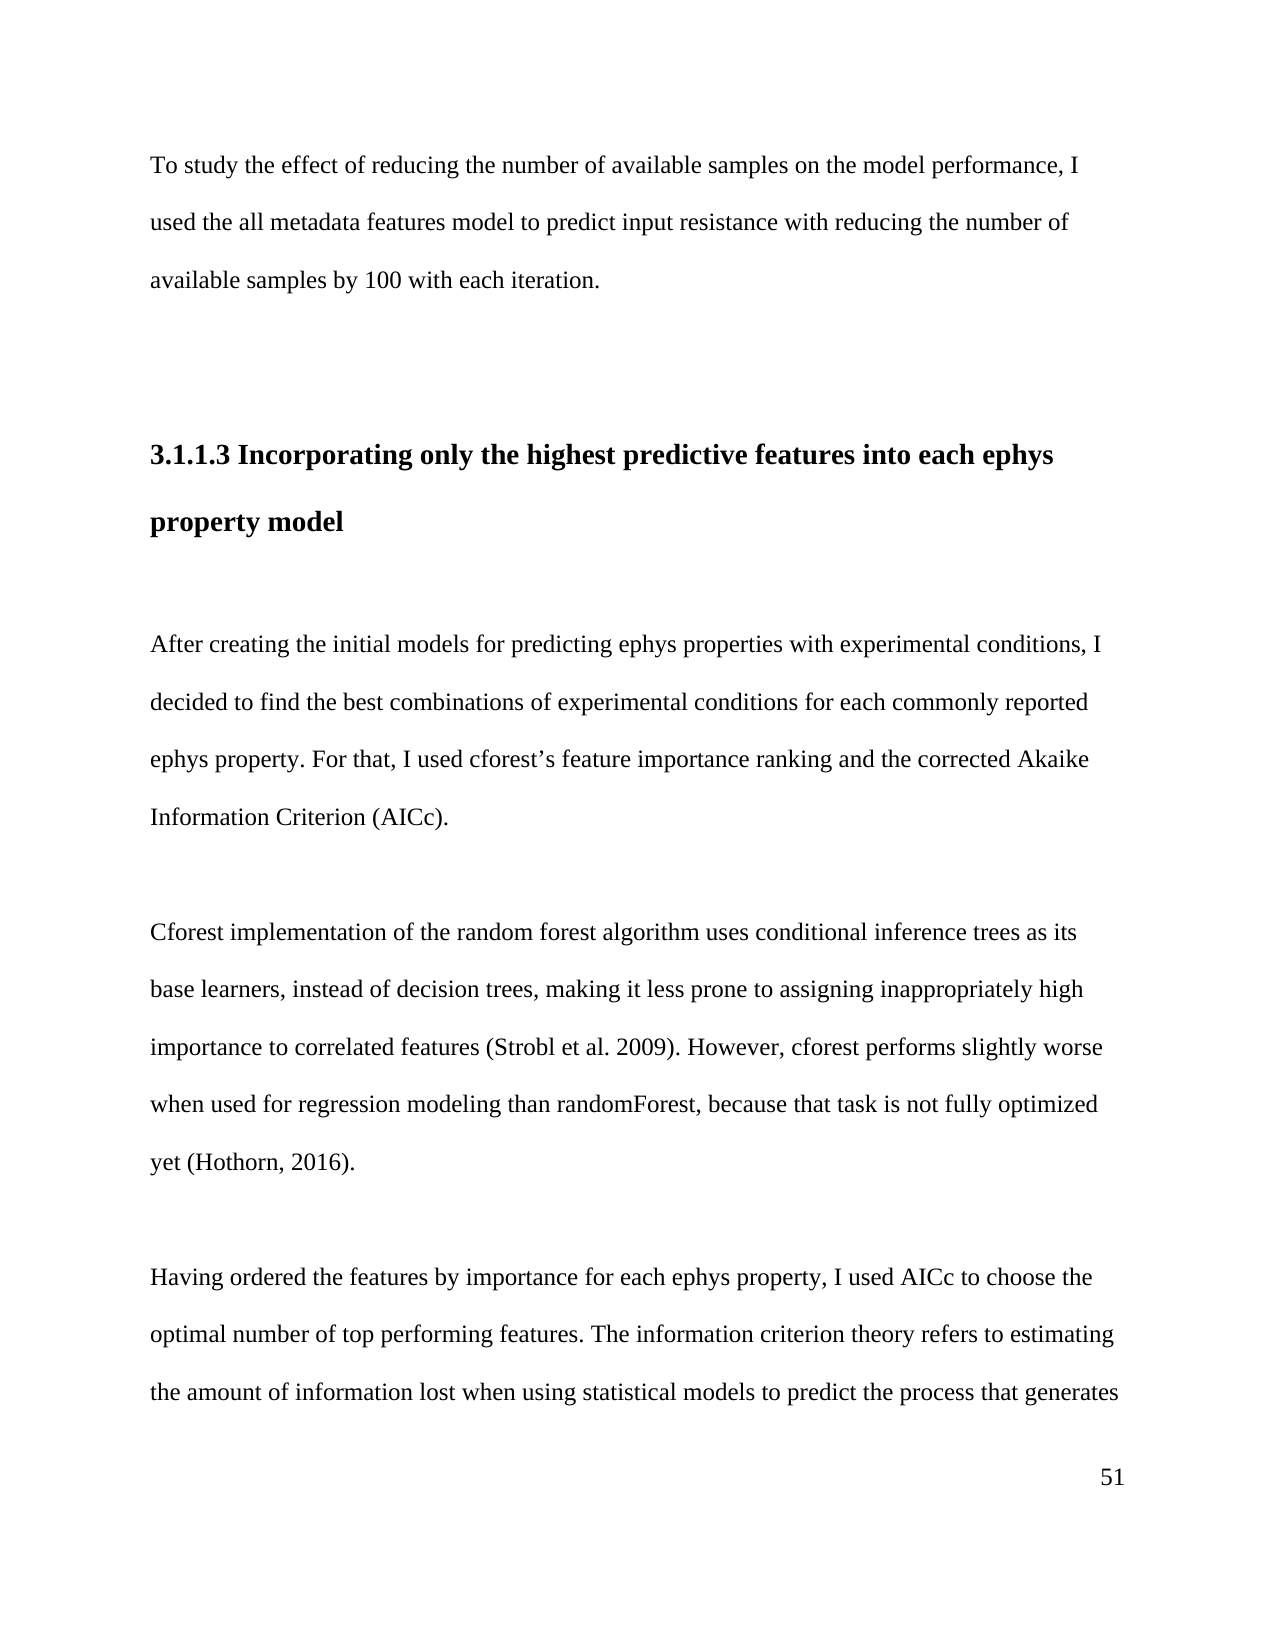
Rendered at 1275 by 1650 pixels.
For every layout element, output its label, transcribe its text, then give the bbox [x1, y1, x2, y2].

subtitle Incorporating only the highest predictive features into each ephys property model [150, 437, 1125, 538]
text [150, 1262, 1125, 1405]
text After creating the initial models for predicting ephys properties with experimental conditions, I decided to find the best combinations of experimental conditions for each commonly reported ephys property. For that, I used cforest’s feature importance ranking and the corrected Akaike Information Criterion (AICc). [150, 629, 1125, 830]
text To study the effect of reducing the number of available samples on the model performance, I used the all metadata features model to predict input resistance with reducing the number of available samples by 100 with each iteration. [150, 150, 1125, 294]
text Cforest implementation of the random forest algorithm uses conditional inference trees as its base learners, instead of decision trees, making it less prone to assigning inappropriately high importance to correlated features (Strobl et al. 2009). However, cforest performs slightly worse when used for regression modeling than randomForest, because that task is not fully optimized yet (Hothorn, 2016). [150, 917, 1125, 1175]
